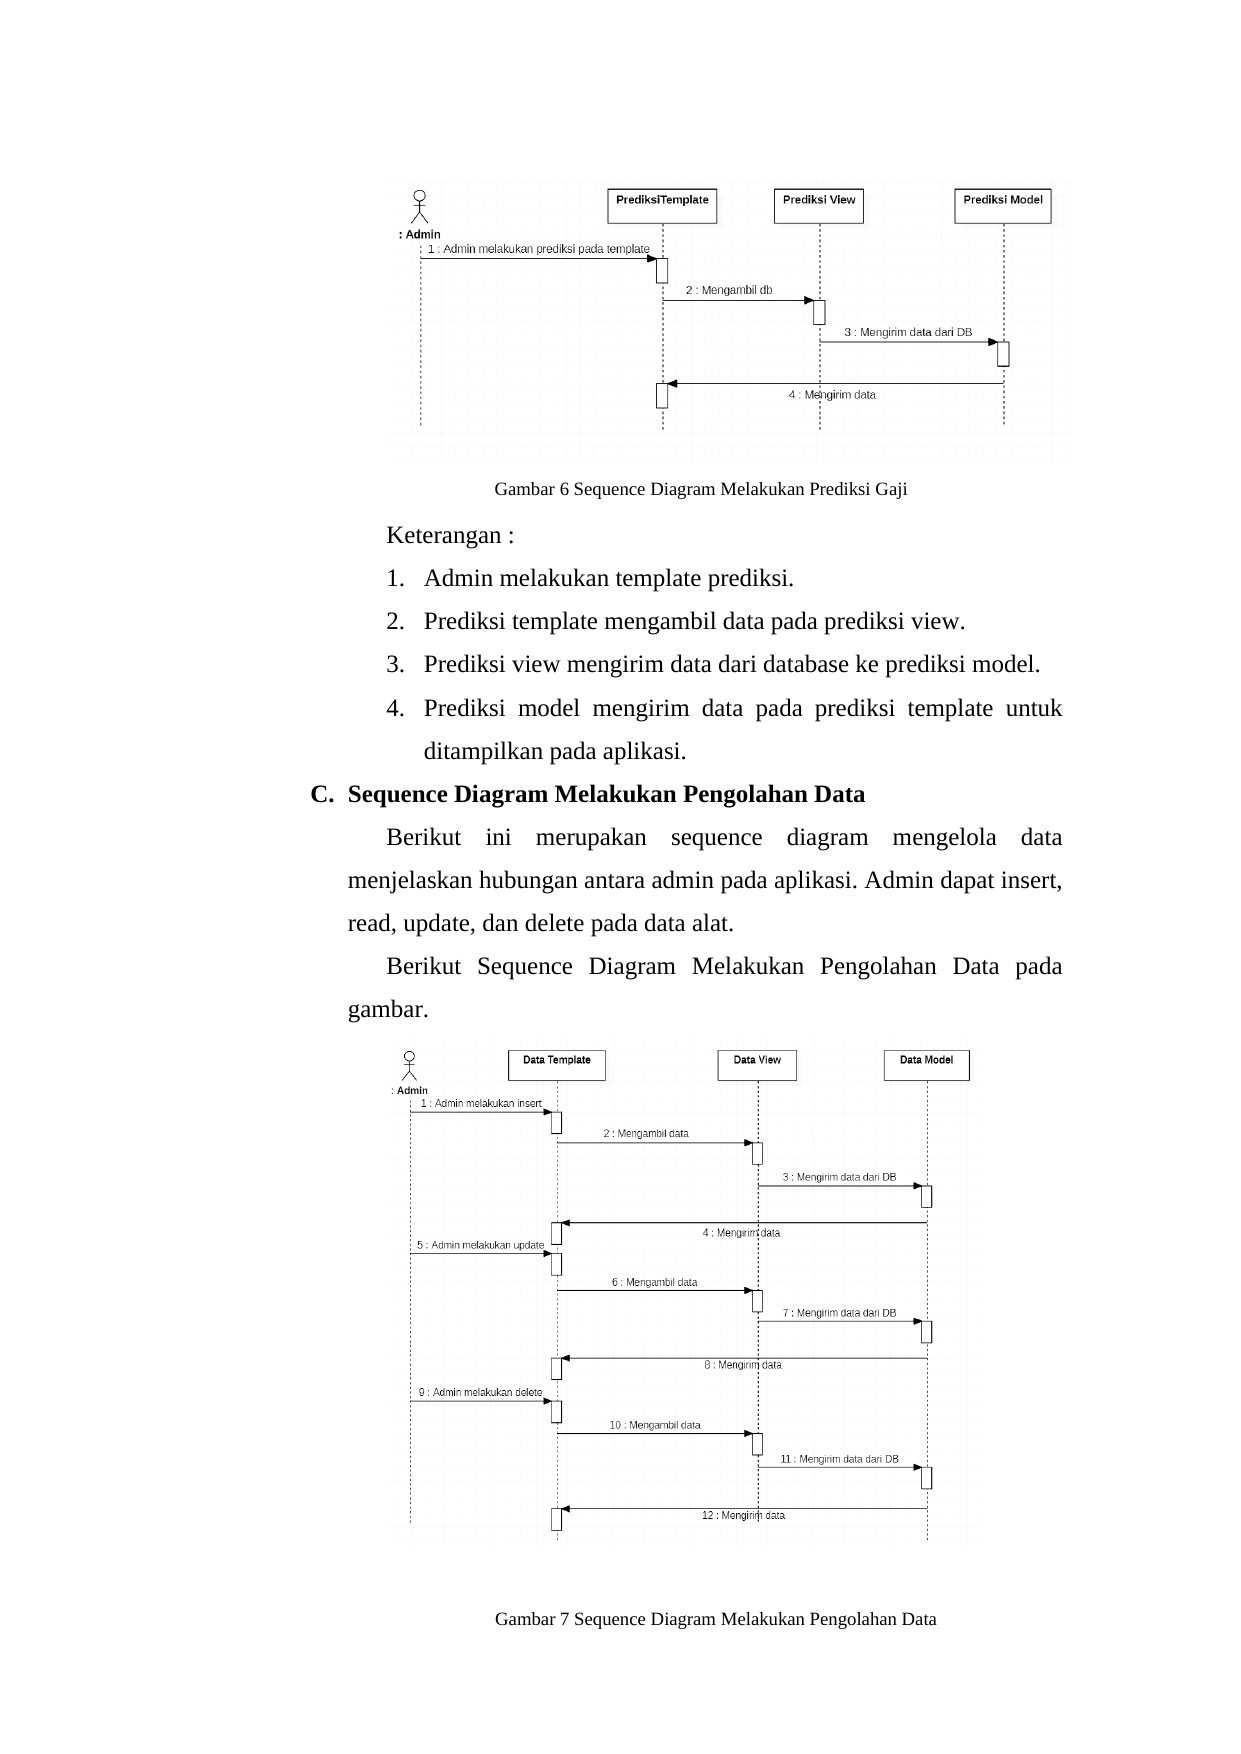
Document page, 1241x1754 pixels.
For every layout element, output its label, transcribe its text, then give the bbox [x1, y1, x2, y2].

list Prediksi view mengirim data dari database ke prediksi model. [386, 649, 1063, 678]
list Prediksi template mengambil data pada prediksi view. [386, 606, 1063, 635]
list Prediksi model mengirim data pada prediksi template untuk ditampilkan pada aplikasi. [386, 693, 1063, 764]
picture [386, 1037, 983, 1548]
list Keterangan : [348, 520, 1063, 549]
list Berikut Sequence Diagram Melakukan Pengolahan Data pada gambar. [348, 951, 1063, 1023]
list Berikut ini merupakan sequence diagram mengelola data menjelaskan hubungan antara admin pada aplikasi. Admin dapat insert, read, update, dan delete pada data alat. [348, 822, 1063, 937]
list Sequence Diagram Melakukan Pengolahan Data [310, 779, 1063, 808]
picture [386, 177, 1072, 463]
list Admin melakukan template prediksi. [386, 563, 1063, 592]
